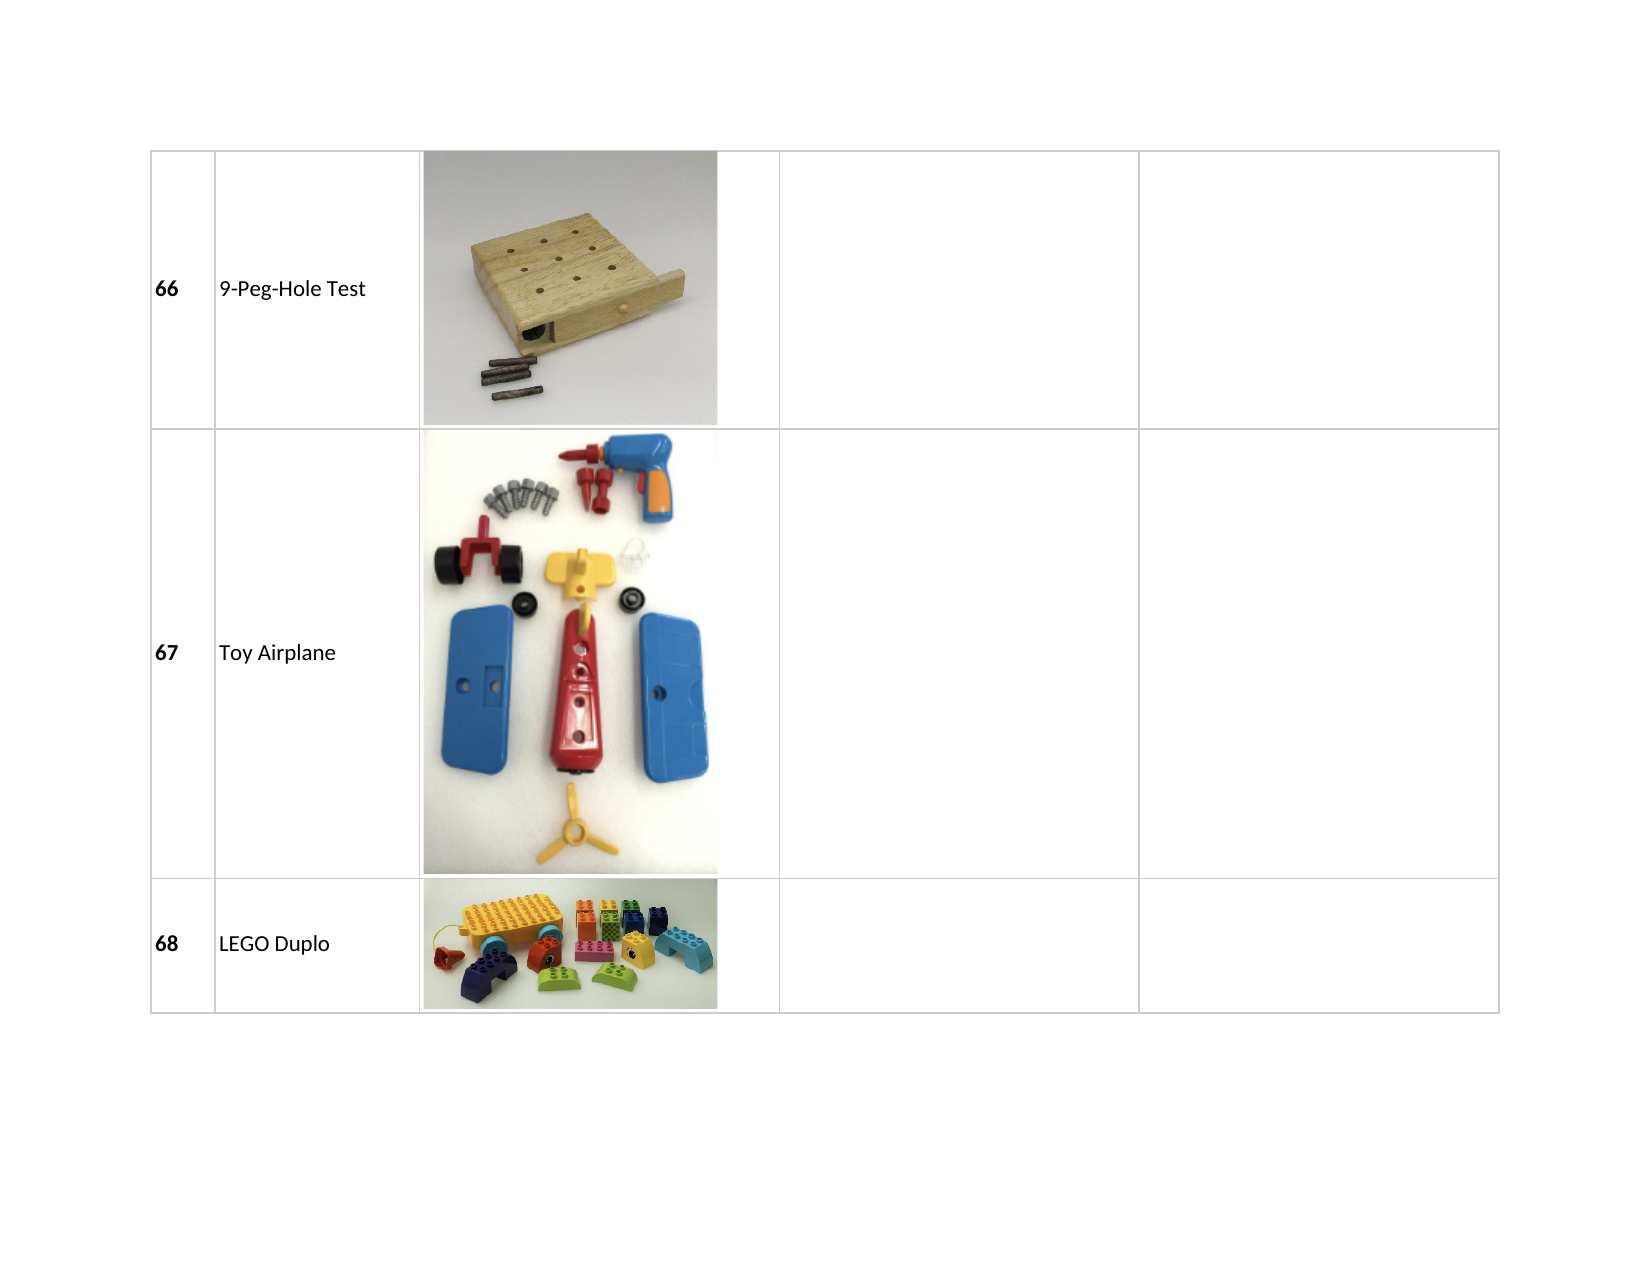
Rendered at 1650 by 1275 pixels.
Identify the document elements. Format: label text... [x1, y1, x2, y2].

table_cell [780, 152, 1138, 428]
table_cell [1140, 430, 1498, 877]
table_cell LEGO Duplo [216, 879, 419, 1012]
table_cell Toy Airplane [216, 430, 419, 877]
table_cell [780, 879, 1138, 1012]
table_cell [420, 879, 779, 1012]
table_cell [780, 430, 1138, 877]
picture [423, 879, 718, 1009]
table_cell 66 [152, 152, 214, 428]
table_cell 9-Peg-Hole Test [216, 152, 419, 428]
picture [423, 430, 718, 874]
table_cell [1140, 152, 1498, 428]
table_cell [1140, 879, 1498, 1012]
picture [423, 151, 718, 425]
table_cell 67 [152, 430, 214, 877]
table_cell [420, 430, 779, 877]
table_cell [420, 152, 779, 428]
table_cell 68 [152, 879, 214, 1012]
